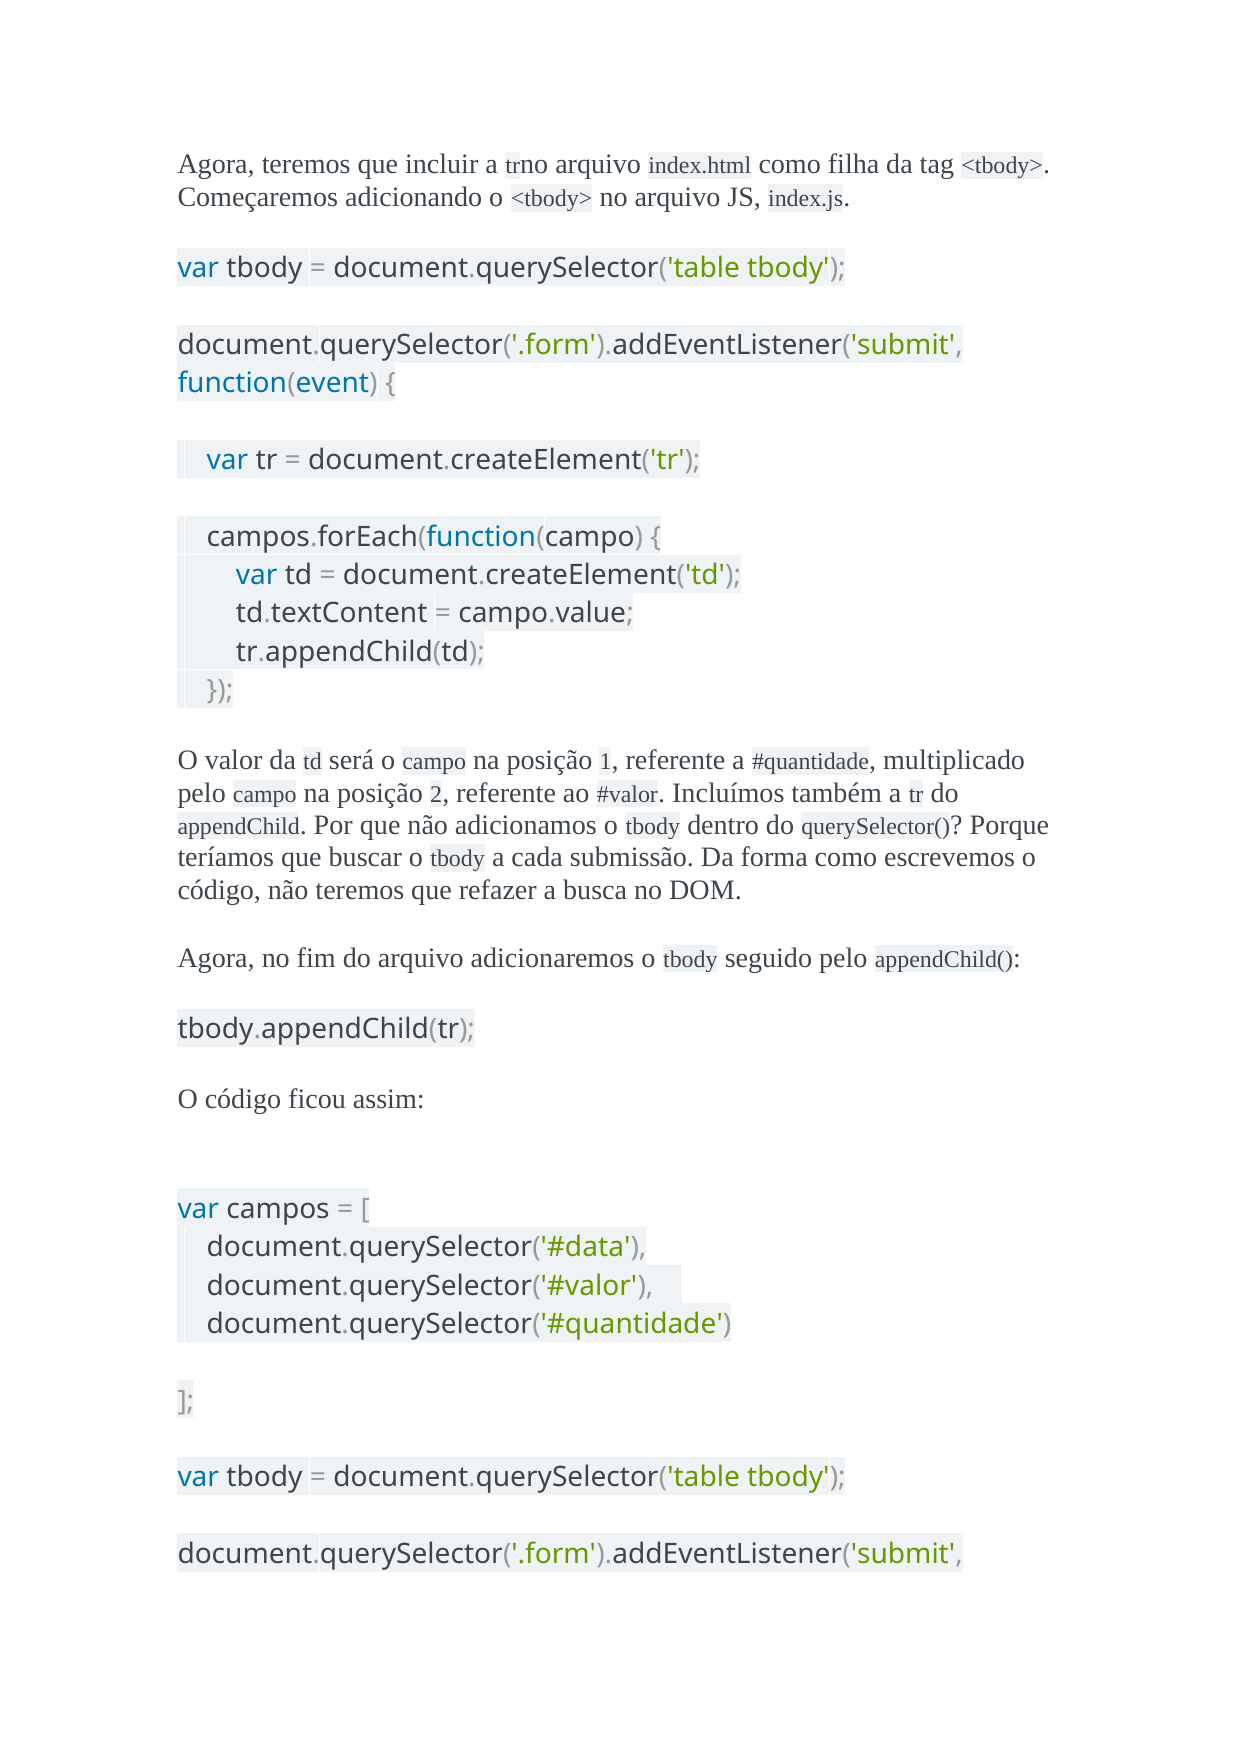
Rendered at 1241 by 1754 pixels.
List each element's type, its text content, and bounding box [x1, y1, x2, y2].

text var tbody = document.querySelector('table tbody'); document.querySelector('.form').addEventListener('submit', function(event) { var tr = document.createElement('tr'); campos.forEach(function(campo) { var td = document.createElement('td'); td.textContent = campo.value; tr.appendChild(td); }); [177, 248, 1063, 708]
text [177, 1150, 1063, 1572]
text O código ficou assim: [177, 1082, 1063, 1114]
text Agora, teremos que incluir a trno arquivo index.html como filha da tag <tbody>. Começaremos adicionando o <tbody> no arquivo JS, index.js. [177, 148, 1063, 212]
text O valor da td será o campo na posição 1, referente a #quantidade, multiplicado pelo campo na posição 2, referente ao #valor. Incluímos também a tr do appendChild. Por que não adicionamos o tbody dentro do querySelector()? Porque teríamos que buscar o tbody a cada submissão. Da forma como escrevemos o código, não teremos que refazer a busca no DOM. [177, 743, 1063, 905]
text Agora, no fim do arquivo adicionaremos o tbody seguido pelo appendChild(): [177, 941, 1063, 973]
text tbody.appendChild(tr); [177, 1008, 1063, 1047]
